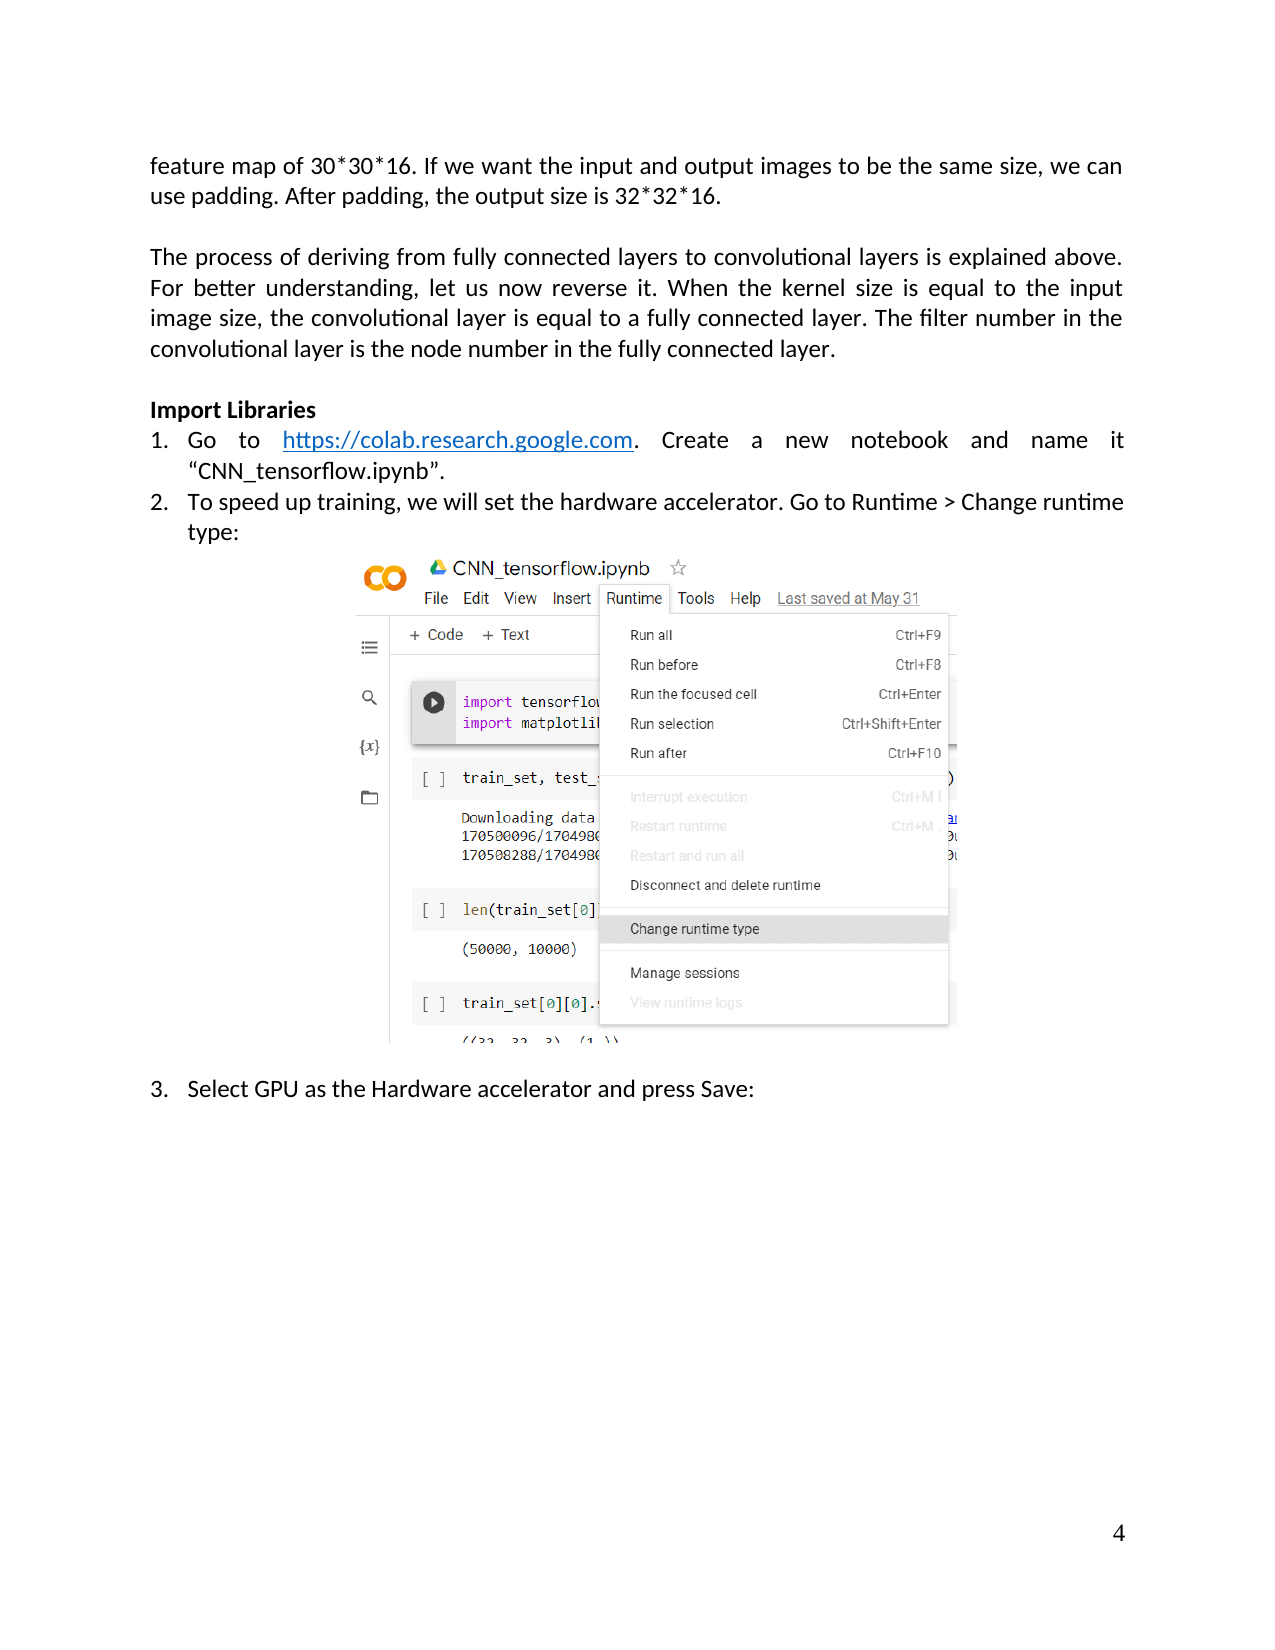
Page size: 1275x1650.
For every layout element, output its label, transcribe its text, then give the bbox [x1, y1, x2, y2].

list Import Libraries [150, 394, 1125, 425]
list Go to https://colab.research.google.com. Create a new notebook and name it “CNN_tensorflow.ipynb”. [150, 425, 1125, 486]
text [150, 150, 1125, 211]
list To speed up training, we will set the hardware accelerator. Go to Runtime > Change runtime type: [150, 486, 1125, 547]
picture [355, 546, 957, 1043]
list Select GPU as the Hardware accelerator and press Save: [150, 1073, 1125, 1104]
text The process of deriving from fully connected layers to convolutional layers is explained above. For better understanding, let us now reverse it. When the kernel size is equal to the input image size, the convolutional layer is equal to a fully connected layer. The filter number in the convolutional layer is the node number in the fully connected layer. [150, 242, 1125, 364]
